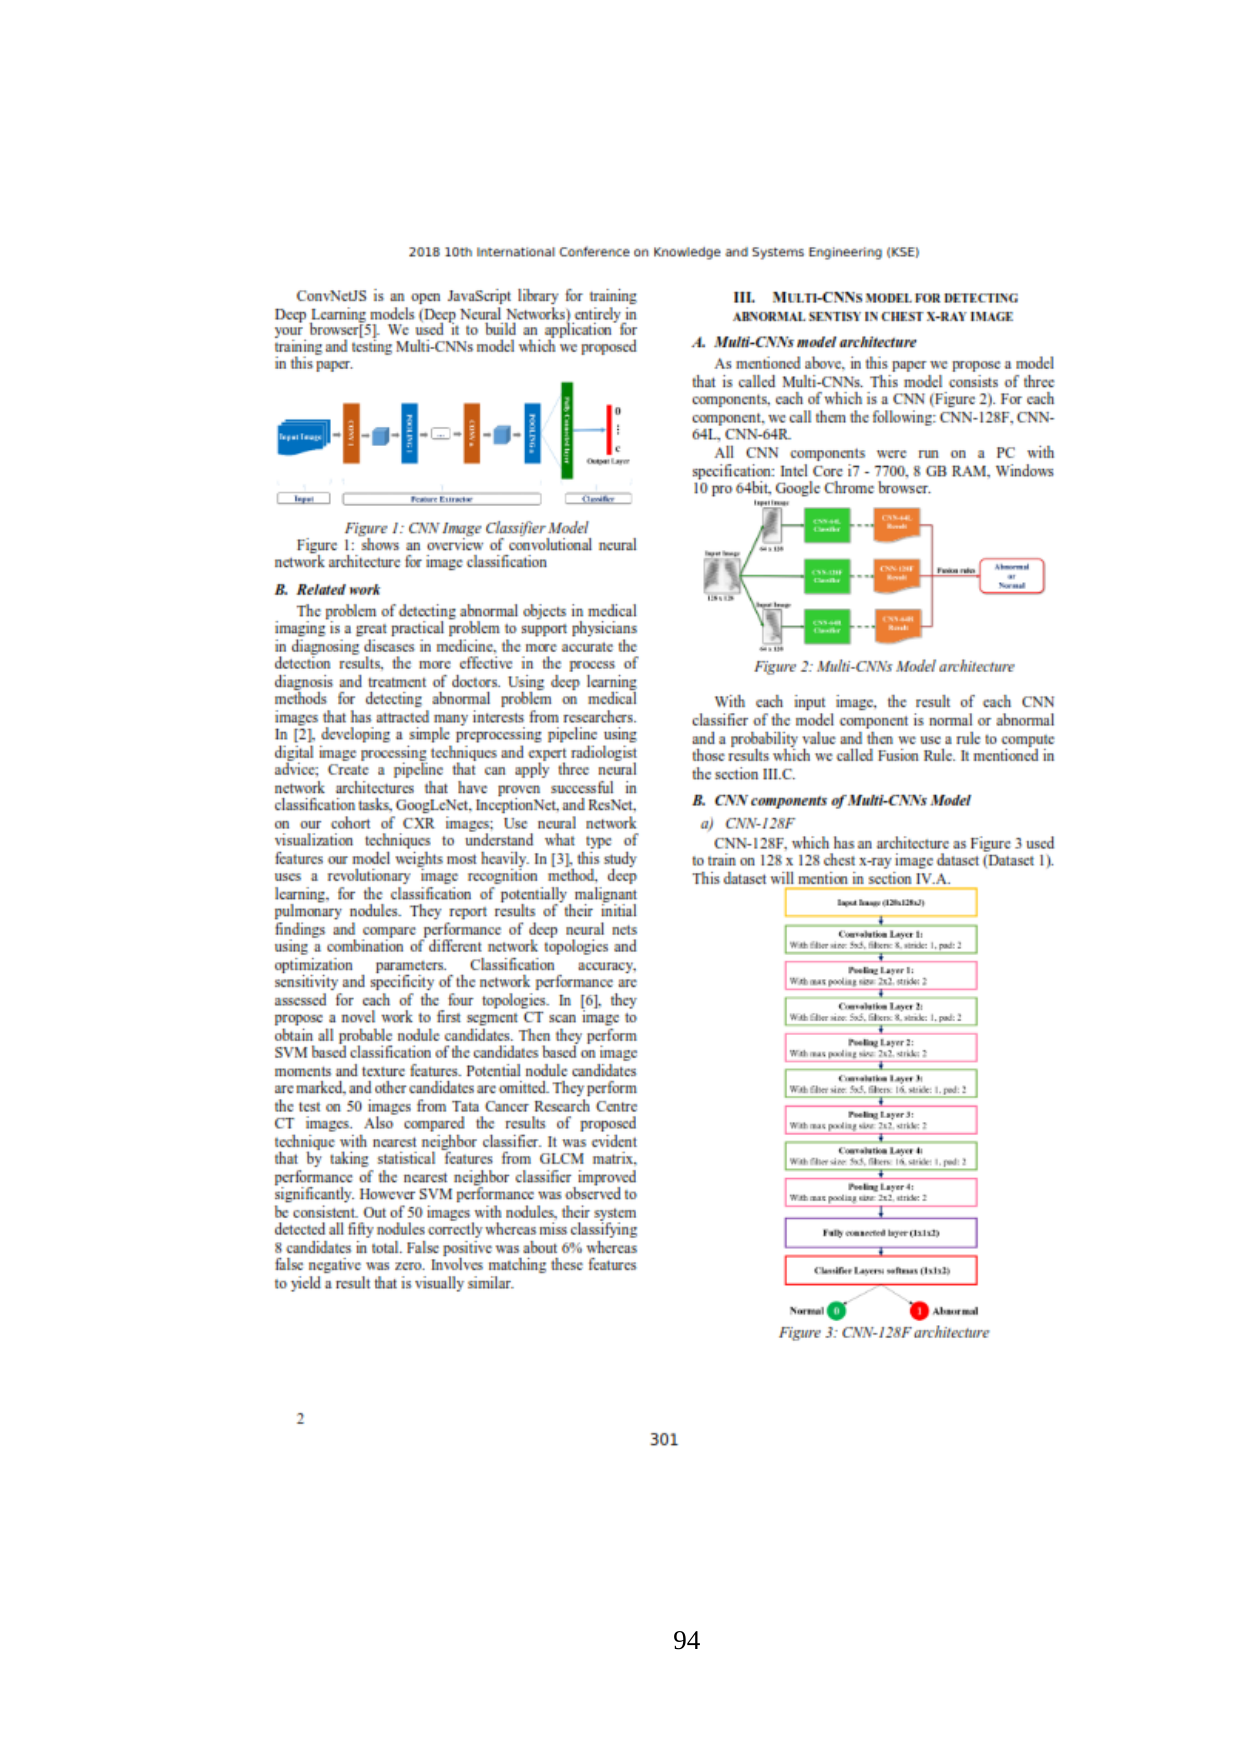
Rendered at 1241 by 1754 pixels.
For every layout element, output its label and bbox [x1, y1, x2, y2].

picture [206, 206, 1123, 1501]
